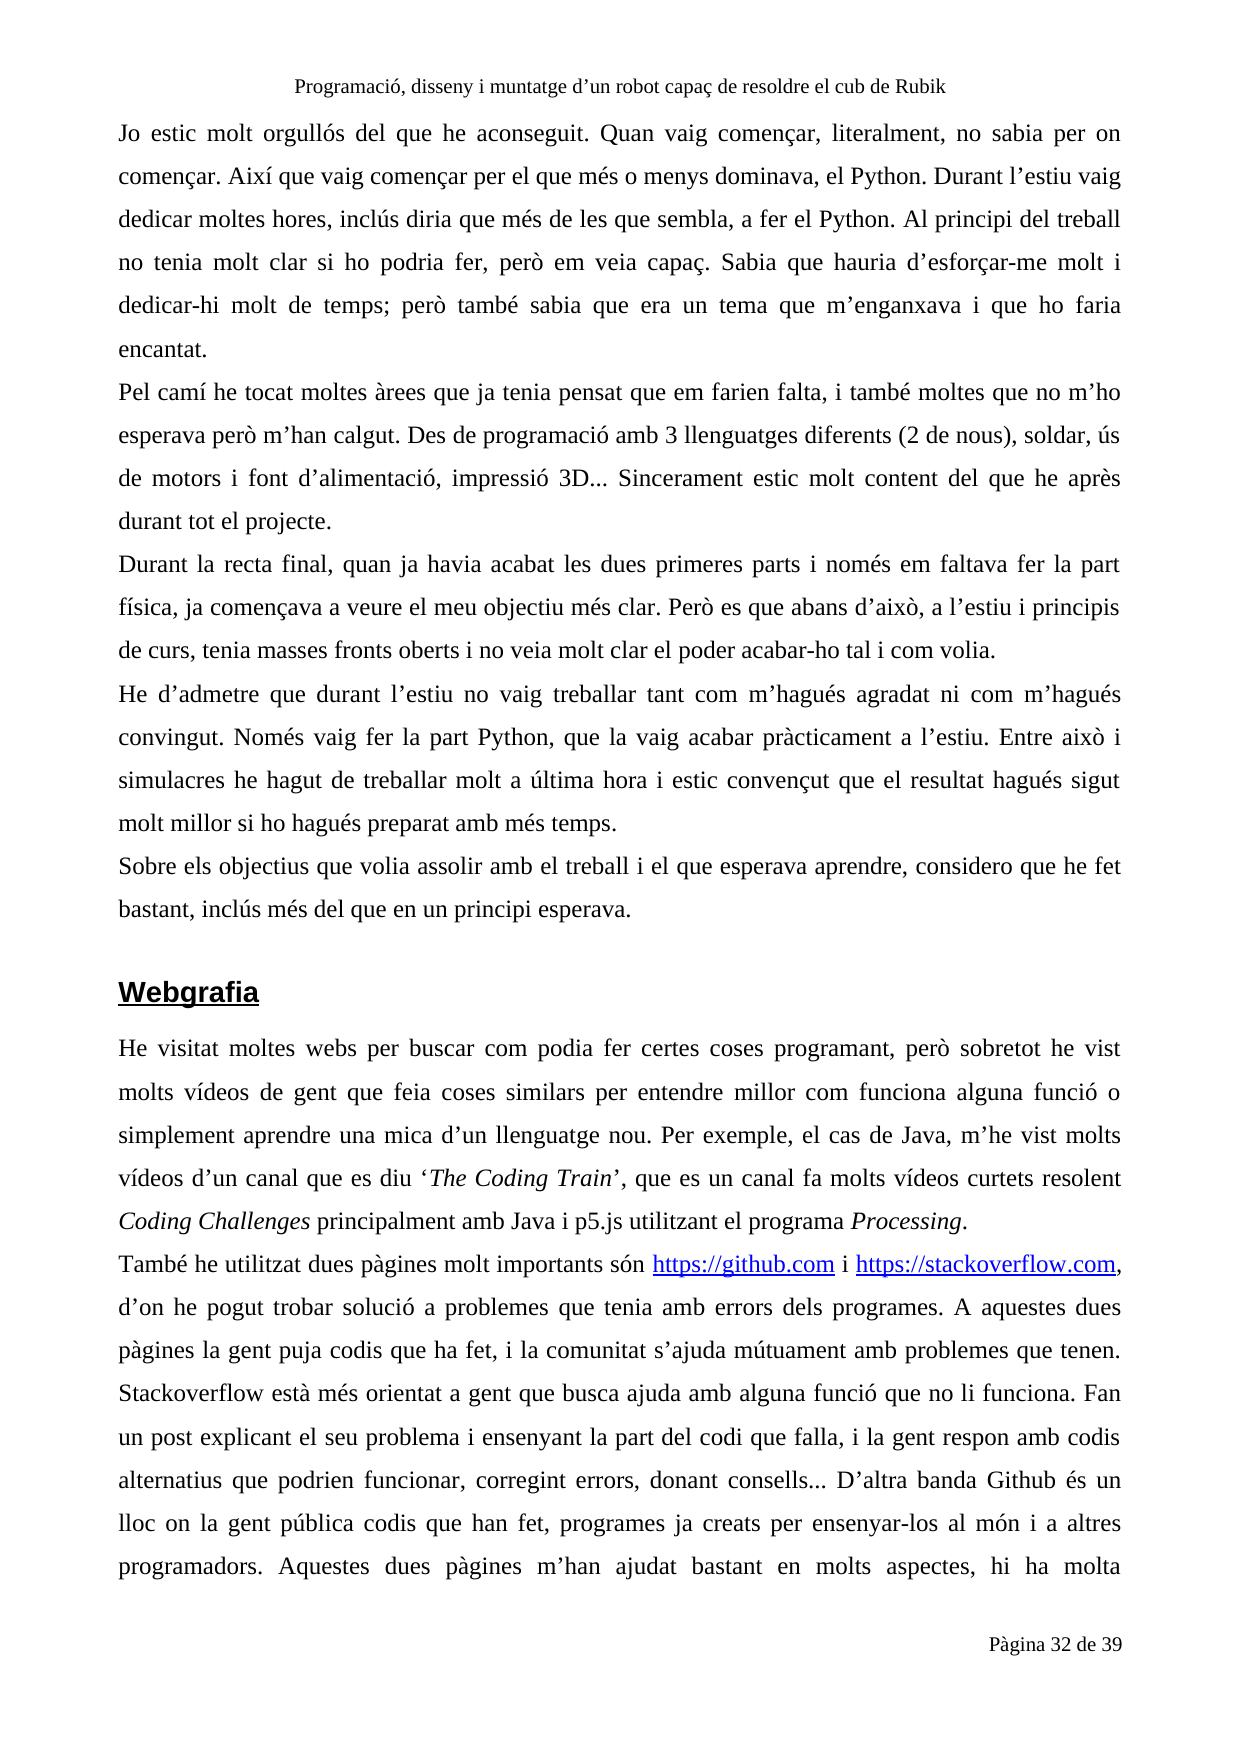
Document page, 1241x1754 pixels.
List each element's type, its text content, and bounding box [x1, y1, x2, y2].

text He visitat moltes webs per buscar com podia fer certes coses programant, però sobretot he vist molts vídeos de gent que feia coses similars per entendre millor com funciona alguna funció o simplement aprendre una mica d’un llenguatge nou. Per exemple, el cas de Java, m’he vist molts vídeos d’un canal que es diu ‘The Coding Train’, que es un canal fa molts vídeos curtets resolent Coding Challenges principalment amb Java i p5.js utilitzant el programa Processing. [118, 1033, 1122, 1235]
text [118, 1249, 1122, 1580]
text Pel camí he tocat moltes àrees que ja tenia pensat que em farien falta, i també moltes que no m’ho esperava però m’han calgut. Des de programació amb 3 llenguatges diferents (2 de nous), soldar, ús de motors i font d’alimentació, impressió 3D... Sincerament estic molt content del que he après durant tot el projecte. [118, 377, 1122, 535]
text Durant la recta final, quan ja havia acabat les dues primeres parts i només em faltava fer la part física, ja començava a veure el meu objectiu més clar. Però es que abans d’això, a l’estiu i principis de curs, tenia masses fronts oberts i no veia molt clar el poder acabar-ho tal i com volia. [118, 549, 1122, 664]
text Sobre els objectius que volia assolir amb el treball i el que esperava aprendre, considero que he fet bastant, inclús més del que en un principi esperava. [118, 851, 1122, 923]
text Jo estic molt orgullós del que he aconseguit. Quan vaig començar, literalment, no sabia per on començar. Així que vaig començar per el que més o menys dominava, el Python. Durant l’estiu vaig dedicar moltes hores, inclús diria que més de les que sembla, a fer el Python. Al principi del treball no tenia molt clar si ho podria fer, però em veia capaç. Sabia que hauria d’esforçar-me molt i dedicar-hi molt de temps; però també sabia que era un tema que m’enganxava i que ho faria encantat. [118, 118, 1122, 362]
text He d’admetre que durant l’estiu no vaig treballar tant com m’hagués agradat ni com m’hagués convingut. Només vaig fer la part Python, que la vaig acabar pràcticament a l’estiu. Entre això i simulacres he hagut de treballar molt a última hora i estic convençut que el resultat hagués sigut molt millor si ho hagués preparat amb més temps. [118, 679, 1122, 837]
text Webgrafia [118, 975, 1122, 1008]
